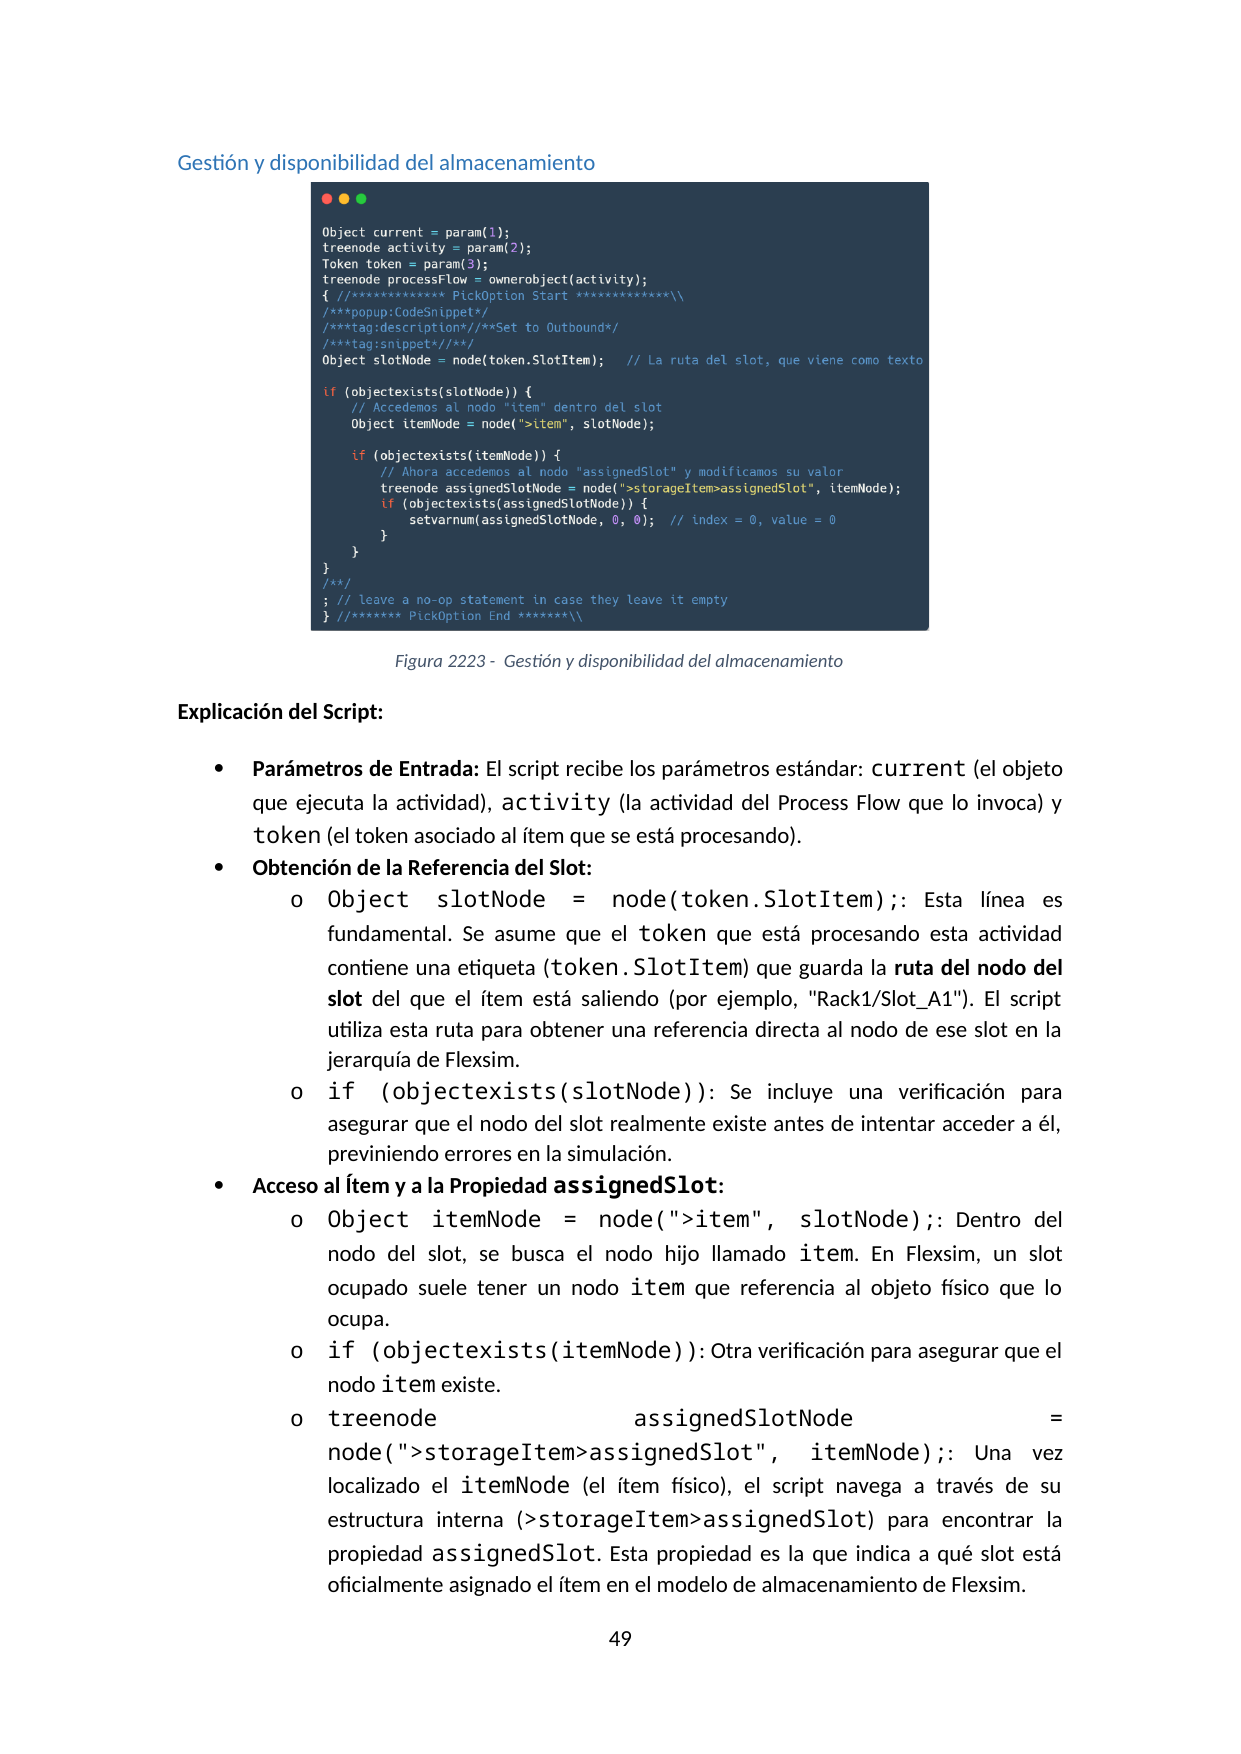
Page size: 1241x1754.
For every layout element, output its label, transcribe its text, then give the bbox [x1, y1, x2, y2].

list if (objectexists(itemNode)): Otra verificación para asegurar que el nodo item existe. [290, 1334, 1063, 1399]
text Explicación del Script: [177, 697, 1063, 725]
list treenode assignedSlotNode = node(">storageItem>assignedSlot", itemNode);: Una vez localizado el itemNode (el ítem físico), el script navega a través de su estructura interna (>storageItem>assignedSlot) para encontrar la propiedad assignedSlot. Esta propiedad es la que indica a qué slot está oficialmente asignado el ítem en el modelo de almacenamiento de Flexsim. [290, 1402, 1063, 1598]
list Acceso al Ítem y a la Propiedad assignedSlot: [215, 1169, 1063, 1200]
text Figura 23 - Gestión y disponibilidad del almacenamiento [177, 649, 1063, 672]
list if (objectexists(slotNode)): Se incluye una verificación para asegurar que el nodo del slot realmente existe antes de intentar acceder a él, previniendo errores en la simulación. [290, 1075, 1063, 1167]
subtitle Gestión y disponibilidad del almacenamiento [177, 148, 1063, 176]
list Parámetros de Entrada: El script recibe los parámetros estándar: current (el objeto que ejecuta la actividad), activity (la actividad del Process Flow que lo invoca) y token (el token asociado al ítem que se está procesando). [215, 752, 1063, 851]
list Obtención de la Referencia del Slot: [215, 853, 1063, 881]
picture [310, 182, 930, 631]
list Object itemNode = node(">item", slotNode);: Dentro del nodo del slot, se busca el nodo hijo llamado item. En Flexsim, un slot ocupado suele tener un nodo item que referencia al objeto físico que lo ocupa. [290, 1203, 1063, 1332]
list Object slotNode = node(token.SlotItem);: Esta línea es fundamental. Se asume que el token que está procesando esta actividad contiene una etiqueta (token.SlotItem) que guarda la ruta del nodo del slot del que el ítem está saliendo (por ejemplo, "Rack1/Slot_A1"). El script utiliza esta ruta para obtener una referencia directa al nodo de ese slot en la jerarquía de Flexsim. [290, 883, 1063, 1073]
